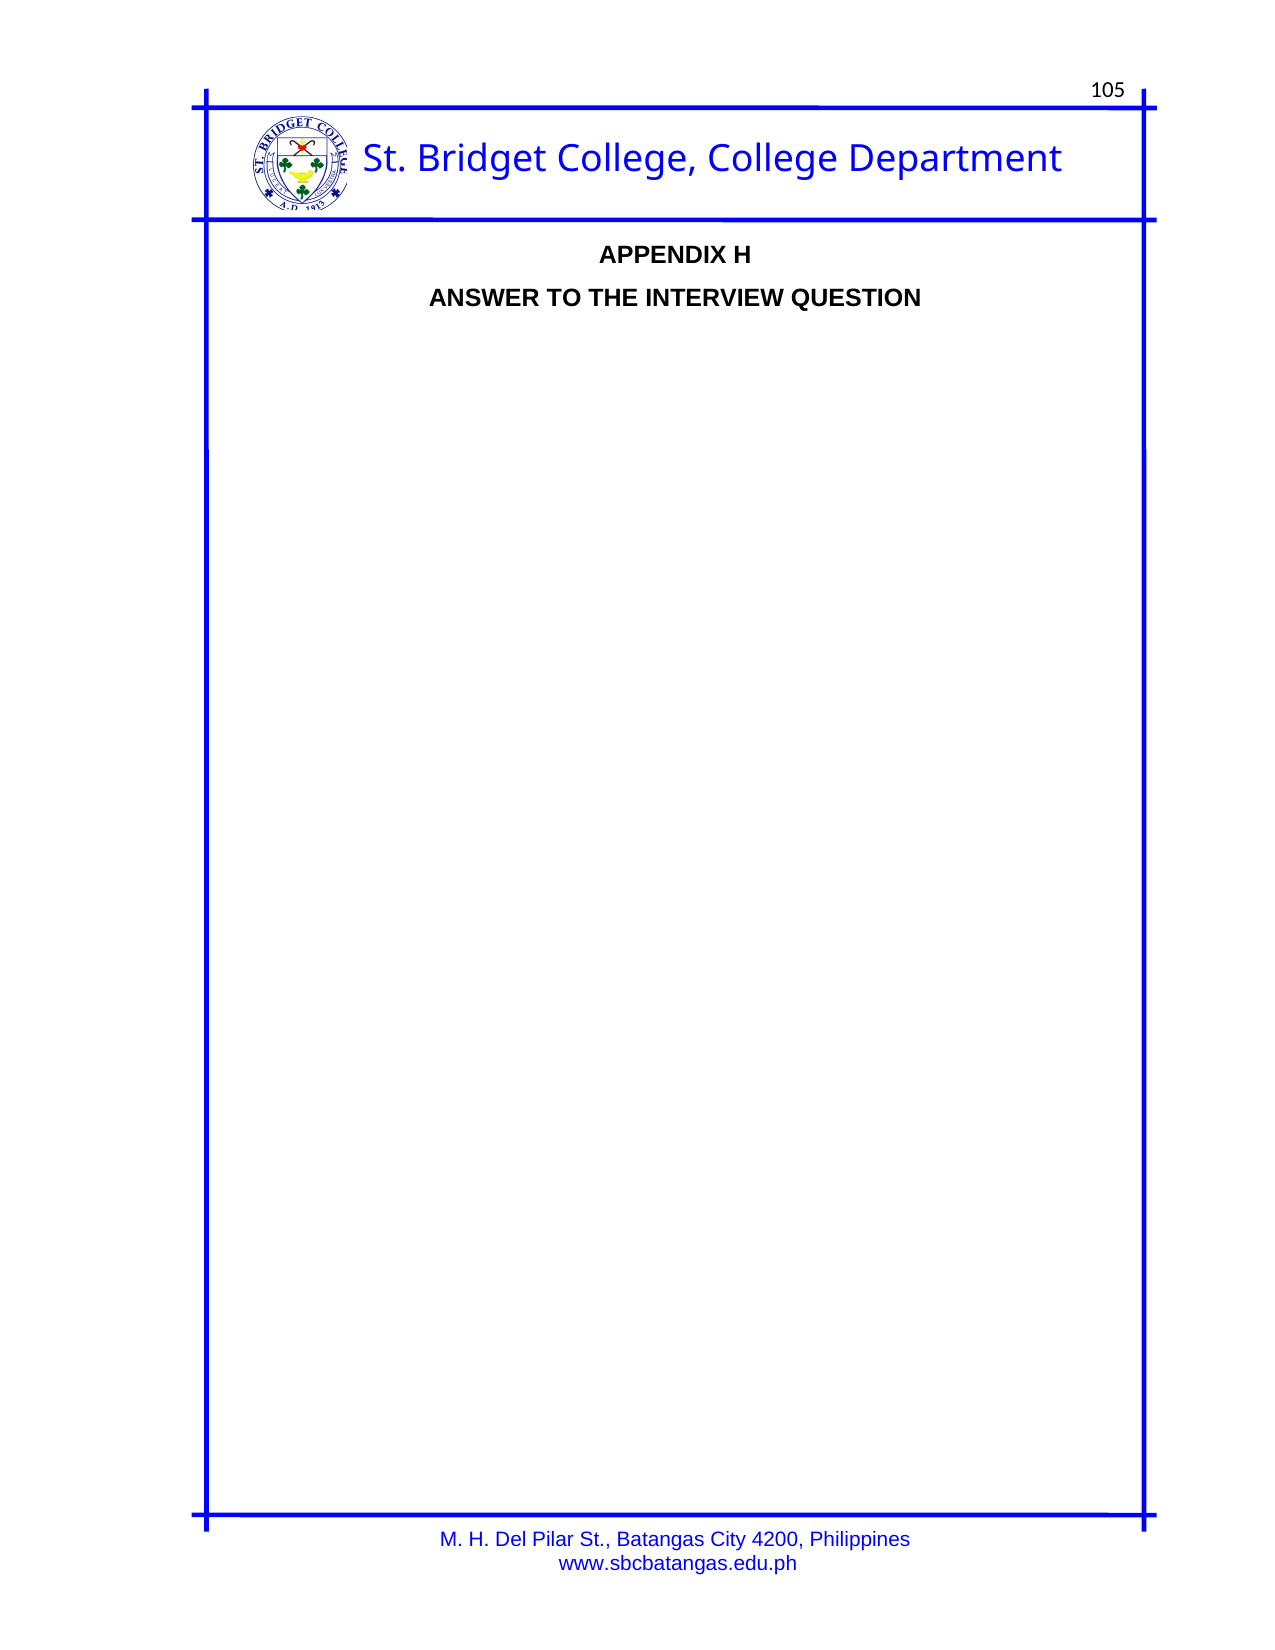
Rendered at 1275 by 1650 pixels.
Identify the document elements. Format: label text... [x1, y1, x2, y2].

picture [253, 116, 347, 211]
subtitle APPENDIX H [225, 239, 1125, 268]
text ANSWER TO THE INTERVIEW QUESTION [225, 283, 1125, 311]
